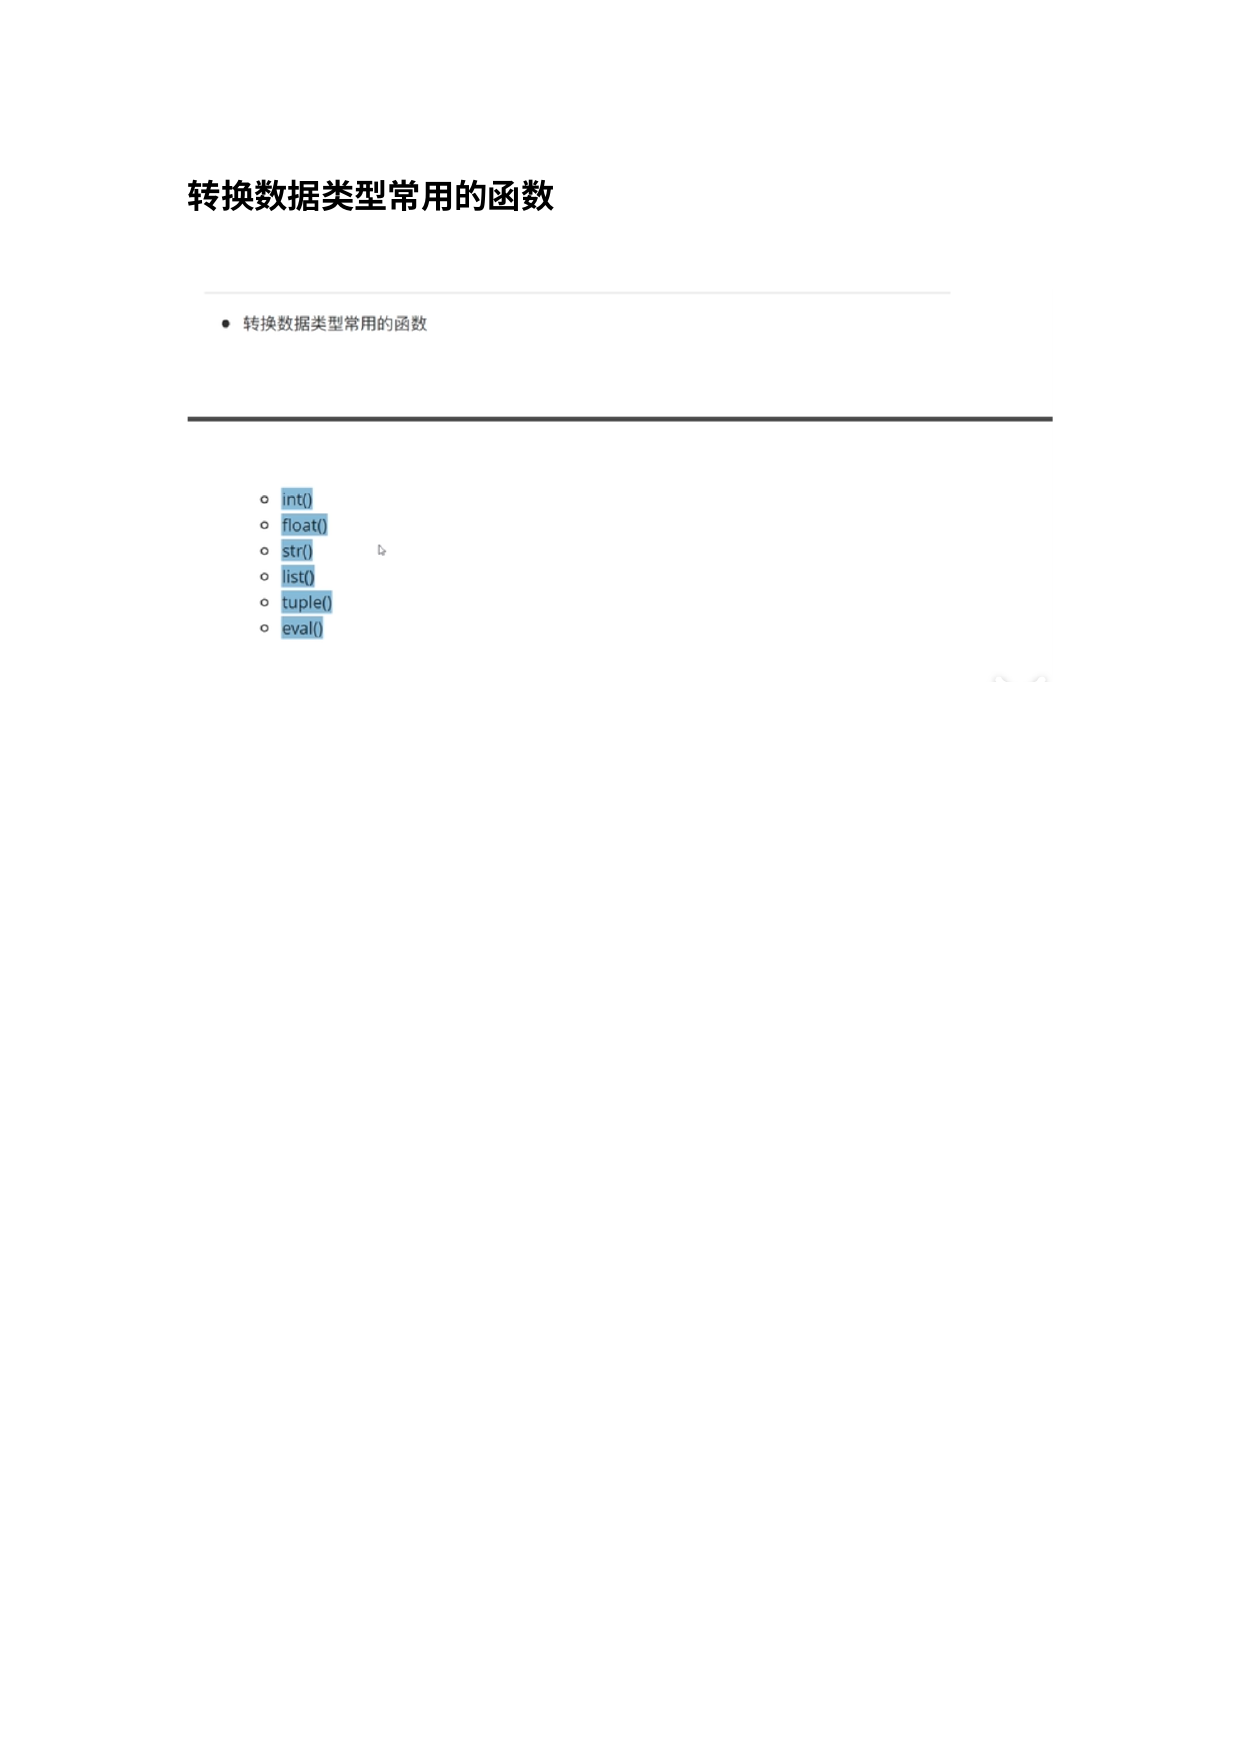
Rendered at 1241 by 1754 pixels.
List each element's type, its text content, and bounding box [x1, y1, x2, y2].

subtitle 转换数据类型常用的函数 [187, 162, 1053, 227]
picture [187, 289, 1053, 682]
